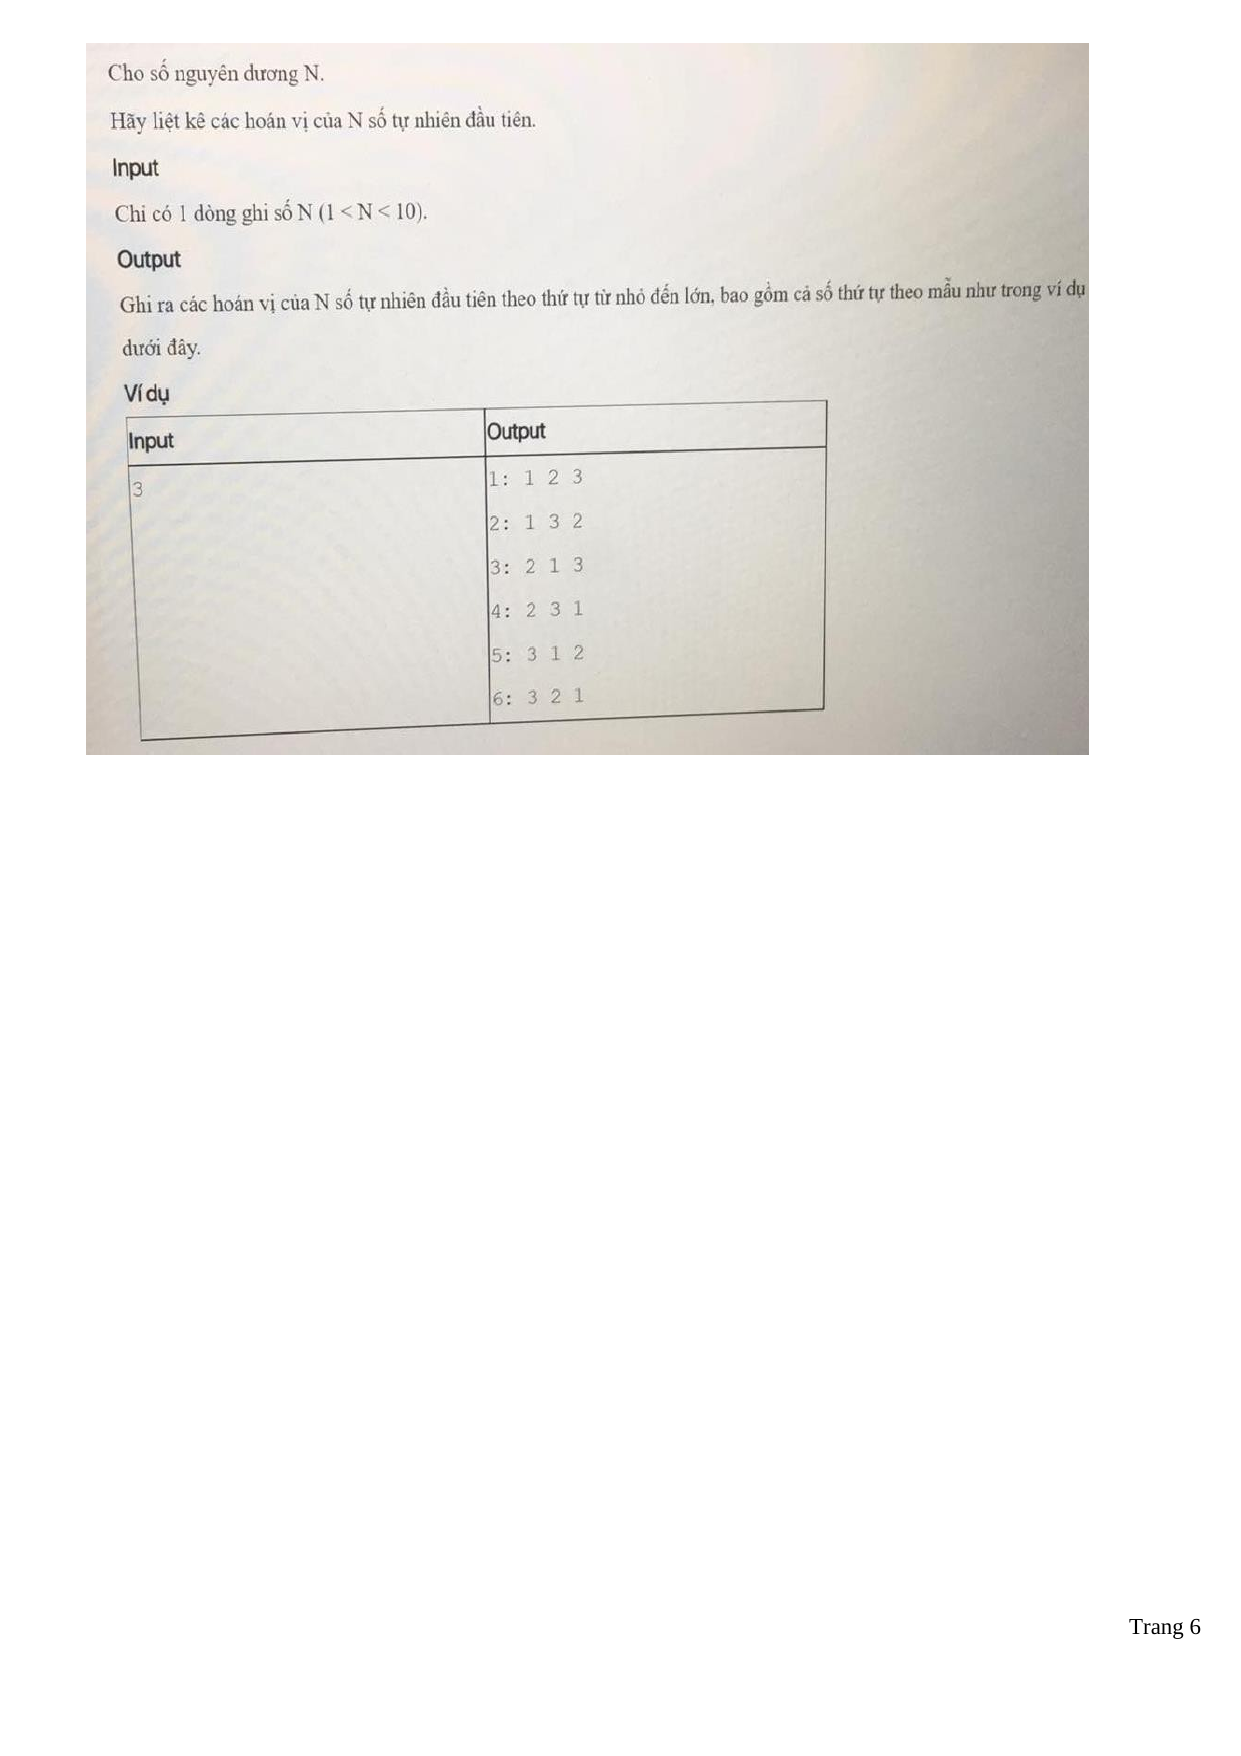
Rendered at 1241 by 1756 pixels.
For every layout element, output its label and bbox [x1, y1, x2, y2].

picture [86, 43, 1089, 755]
